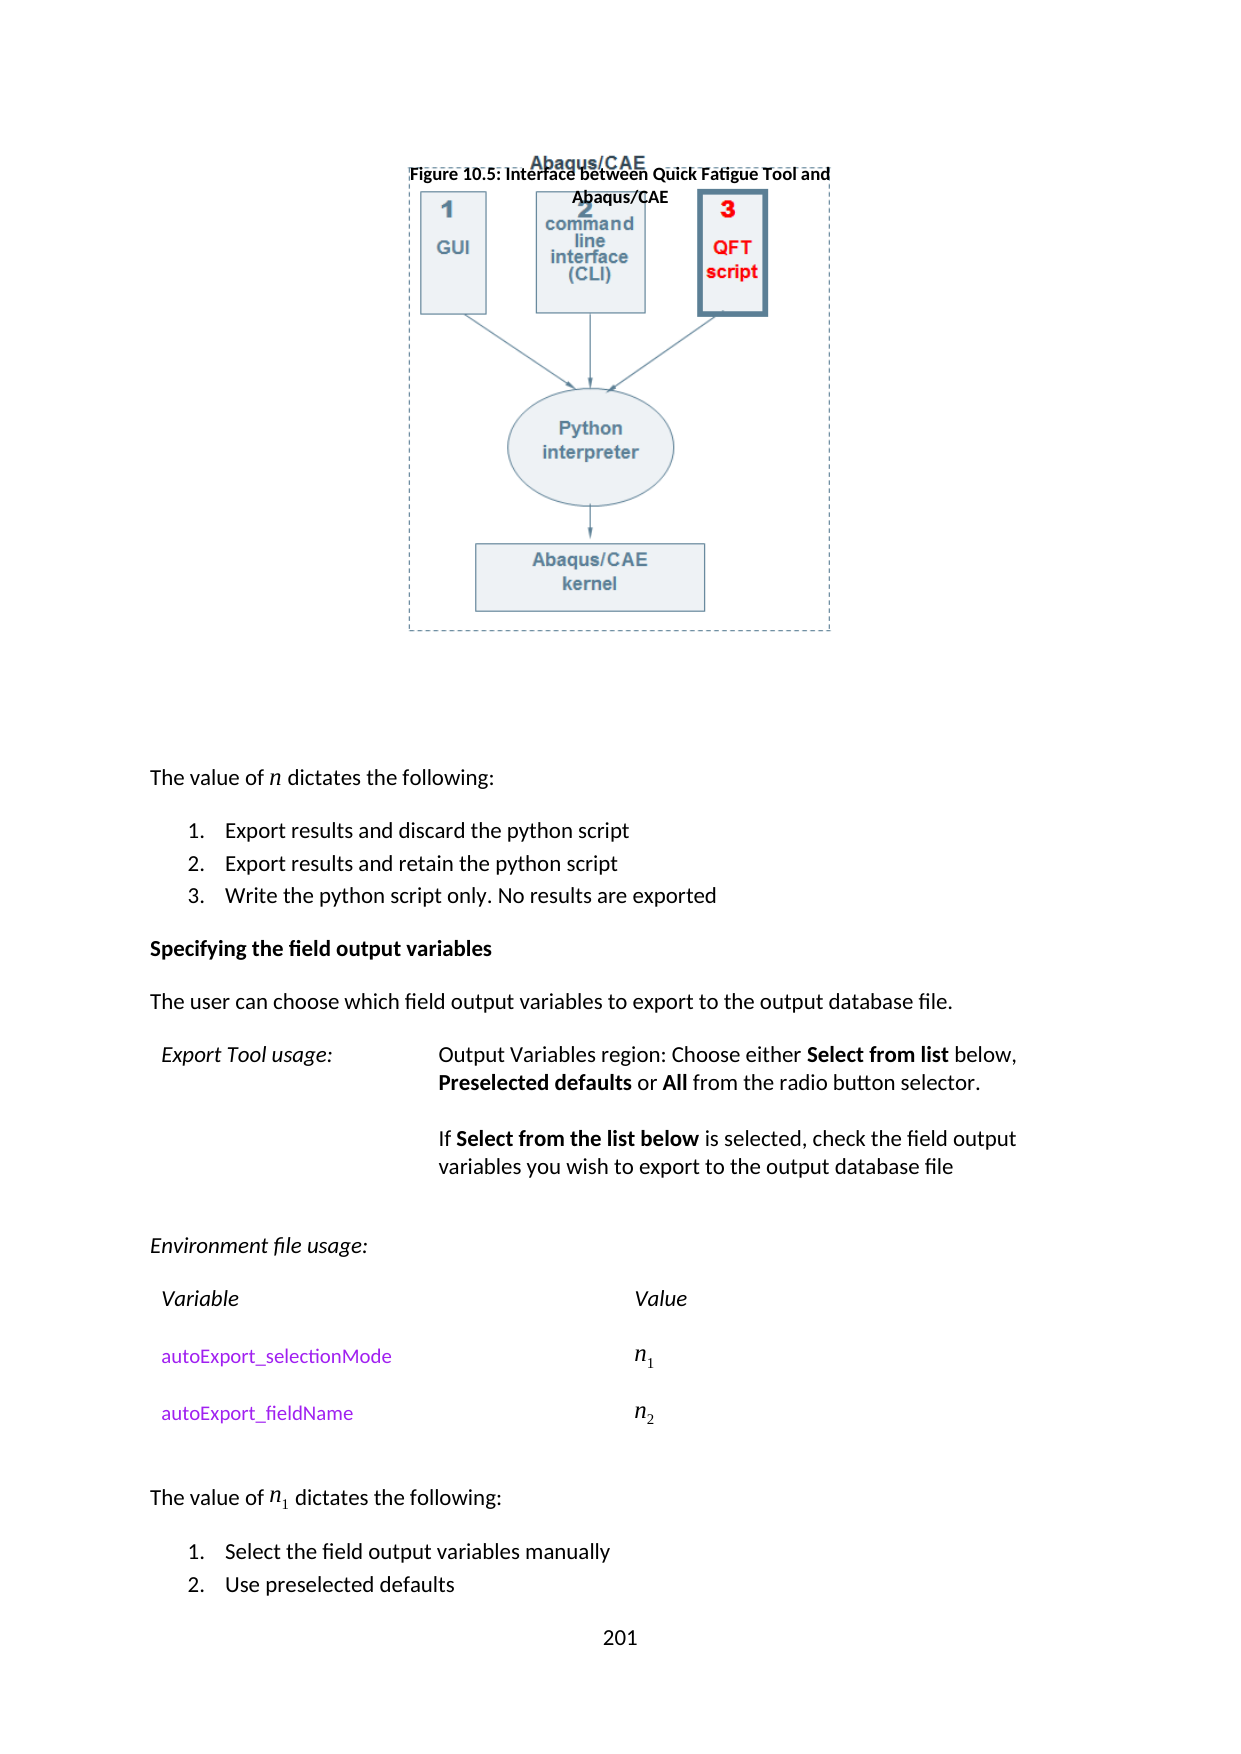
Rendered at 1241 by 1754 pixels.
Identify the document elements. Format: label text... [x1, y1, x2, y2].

text The user can choose which field output variables to export to the output database file. [150, 987, 1090, 1015]
list Write the python script only. No results are exported [187, 881, 1090, 909]
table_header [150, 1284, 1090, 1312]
text Specifying the field output variables [150, 934, 1090, 962]
list Export results and discard the python script [187, 817, 1090, 844]
list Use preselected defaults [187, 1570, 1090, 1598]
text Environment file usage: [150, 1231, 1090, 1259]
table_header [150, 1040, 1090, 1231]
picture [402, 149, 838, 637]
text The value of dictates the following: [150, 1481, 1090, 1512]
text The value of dictates the following: [150, 763, 1090, 792]
list Export results and retain the python script [187, 849, 1090, 877]
list Select the field output variables manually [187, 1537, 1090, 1566]
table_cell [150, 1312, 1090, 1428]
